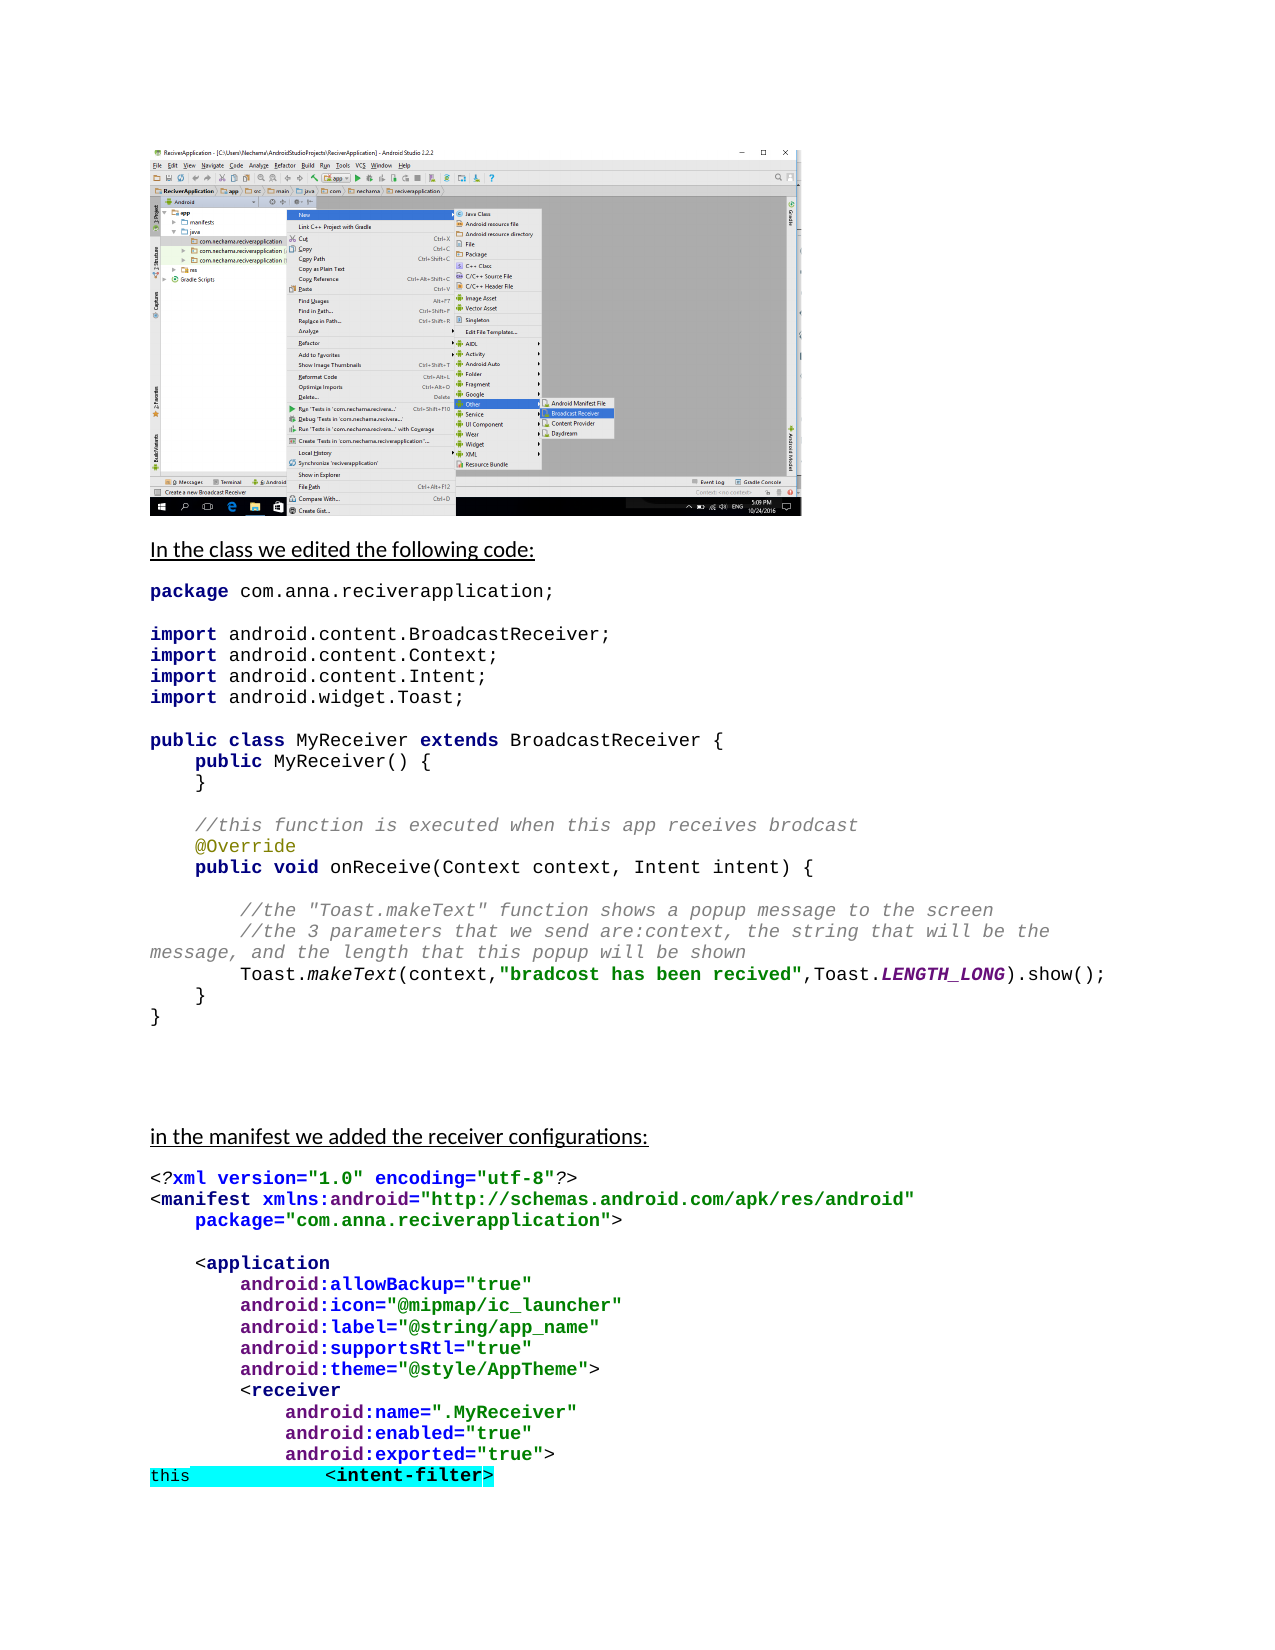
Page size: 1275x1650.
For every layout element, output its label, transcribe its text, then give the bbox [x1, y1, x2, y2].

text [150, 1169, 1125, 1487]
text in the manifest we added the receiver configurations: [150, 1122, 1125, 1150]
text In the class we edited the following code: [150, 535, 1125, 563]
text package com.anna.reciverapplication; import android.content.BroadcastReceiver; import android.content.Context; import android.content.Intent; import android.widget.Toast; public class MyReceiver extends BroadcastReceiver { public MyReceiver() { } //this function is executed when this app receives brodcast @Override public void onReceive(Context context, Intent intent) { //the "Toast.makeText" function shows a popup message to the screen //the 3 parameters that we send are:context, the string that will be the message, and the length that this popup will be shown Toast.makeText(context,"bradcost has been recived",Toast.LENGTH_LONG).show(); } } [150, 582, 1125, 1028]
picture [150, 150, 802, 516]
